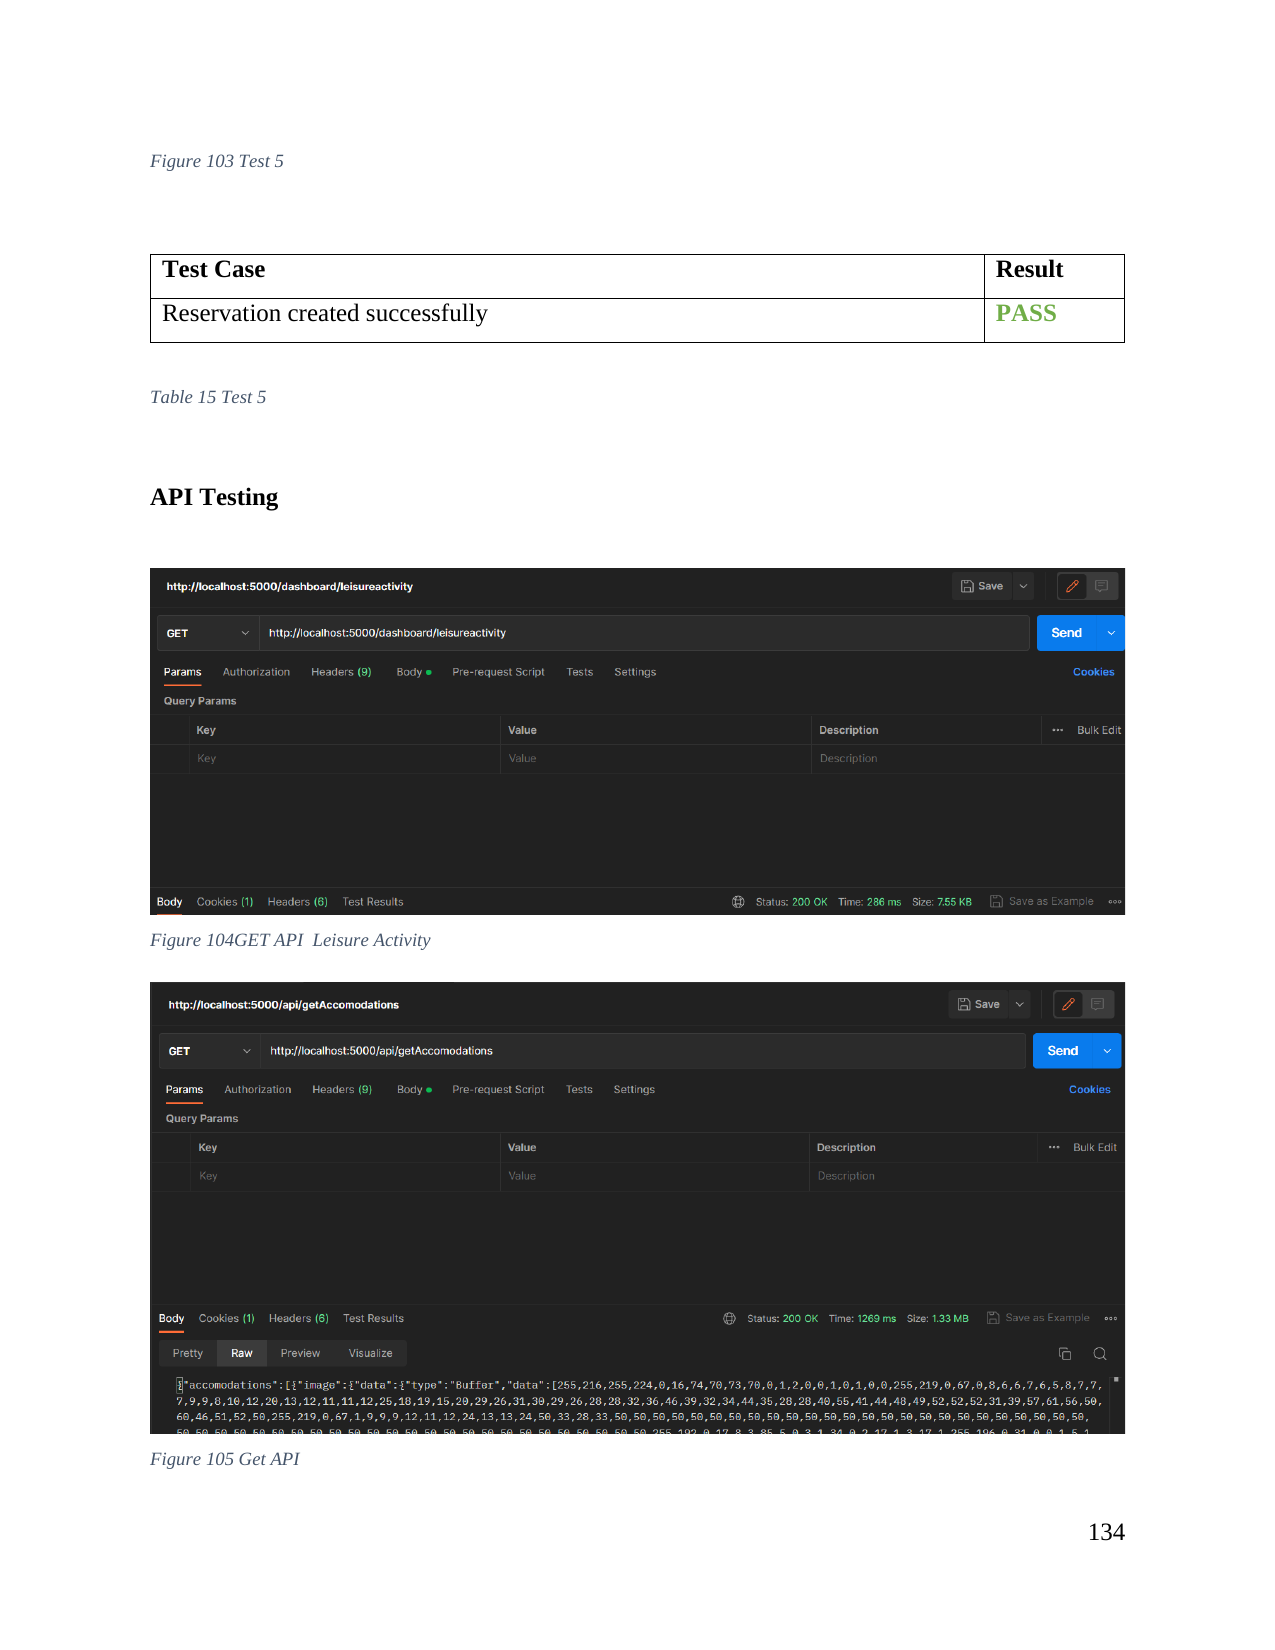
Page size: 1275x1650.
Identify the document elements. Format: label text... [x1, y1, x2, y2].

text API Testing [150, 482, 1125, 511]
picture [150, 568, 1125, 915]
table_header Result [985, 255, 1124, 297]
table_cell Reservation created successfully [151, 299, 984, 342]
picture [150, 982, 1125, 1434]
table_header Test Case [151, 255, 984, 297]
table_cell PASS [985, 299, 1124, 342]
